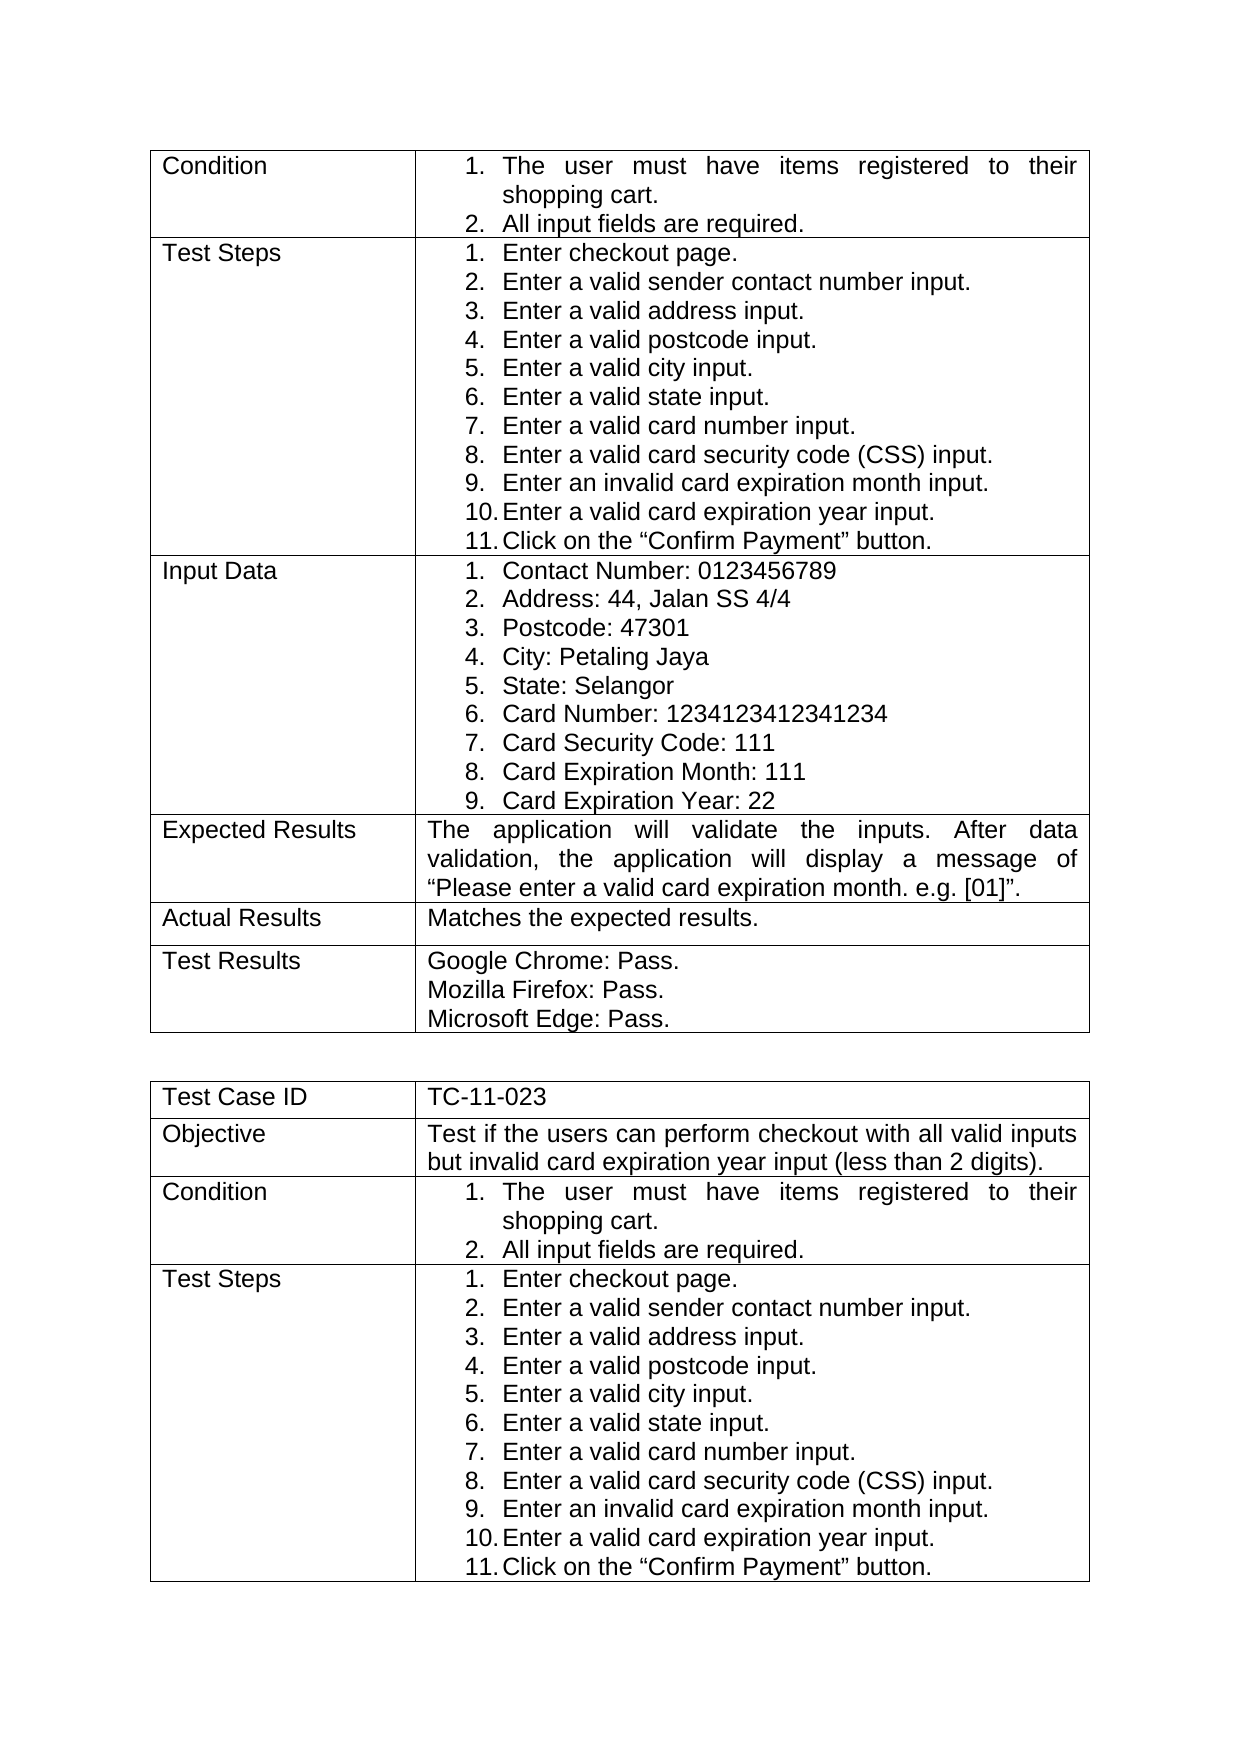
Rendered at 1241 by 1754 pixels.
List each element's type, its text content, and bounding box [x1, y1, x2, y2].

table_cell Enter checkout page. Enter a valid sender contact number input. Enter a valid address input. Enter a valid postcode input. Enter a valid city input. Enter a valid state input. Enter a valid card number input. Enter a valid card security code (CSS) input. Enter an invalid card expiration month input. Enter a valid card expiration year input. Click on the “Confirm Payment” button. [416, 238, 1089, 554]
table_cell Test Steps [151, 238, 415, 554]
table_cell Expected Results [151, 815, 415, 902]
table_cell Contact Number: 0123456789 Address: 44, Jalan SS 4/4 Postcode: 47301 City: Petaling Jaya State: Selangor Card Number: 1234123412341234 Card Security Code: 111 Card Expiration Month: 111 Card Expiration Year: 22 [416, 556, 1089, 814]
table_cell Google Chrome: Pass. Mozilla Firefox: Pass. Microsoft Edge: Pass. [416, 946, 1089, 1032]
table_cell The application will validate the inputs. After data validation, the application will display a message of “Please enter a valid card expiration month. e.g. [01]”. [416, 815, 1089, 902]
table_cell The user must have items registered to their shopping cart. All input fields are required. [416, 1177, 1089, 1263]
table_cell Condition [151, 1177, 415, 1263]
table_cell Enter checkout page. Enter a valid sender contact number input. Enter a valid address input. Enter a valid postcode input. Enter a valid city input. Enter a valid state input. Enter a valid card number input. Enter a valid card security code (CSS) input. Enter an invalid card expiration month input. Enter a valid card expiration year input. Click on the “Confirm Payment” button. [416, 1265, 1089, 1581]
table_cell Test Results [151, 946, 415, 1032]
table_cell Condition [151, 151, 415, 237]
table_cell Objective [151, 1119, 415, 1176]
table_header TC-11-023 [416, 1082, 1089, 1118]
table_cell The user must have items registered to their shopping cart. All input fields are required. [416, 151, 1089, 237]
table_cell Matches the expected results. [416, 903, 1089, 945]
table_cell Input Data [151, 556, 415, 814]
table_cell Test Steps [151, 1265, 415, 1581]
table_cell Test if the users can perform checkout with all valid inputs but invalid card expiration year input (less than 2 digits). [416, 1119, 1089, 1176]
table_header Test Case ID [151, 1082, 415, 1118]
table_cell Actual Results [151, 903, 415, 945]
